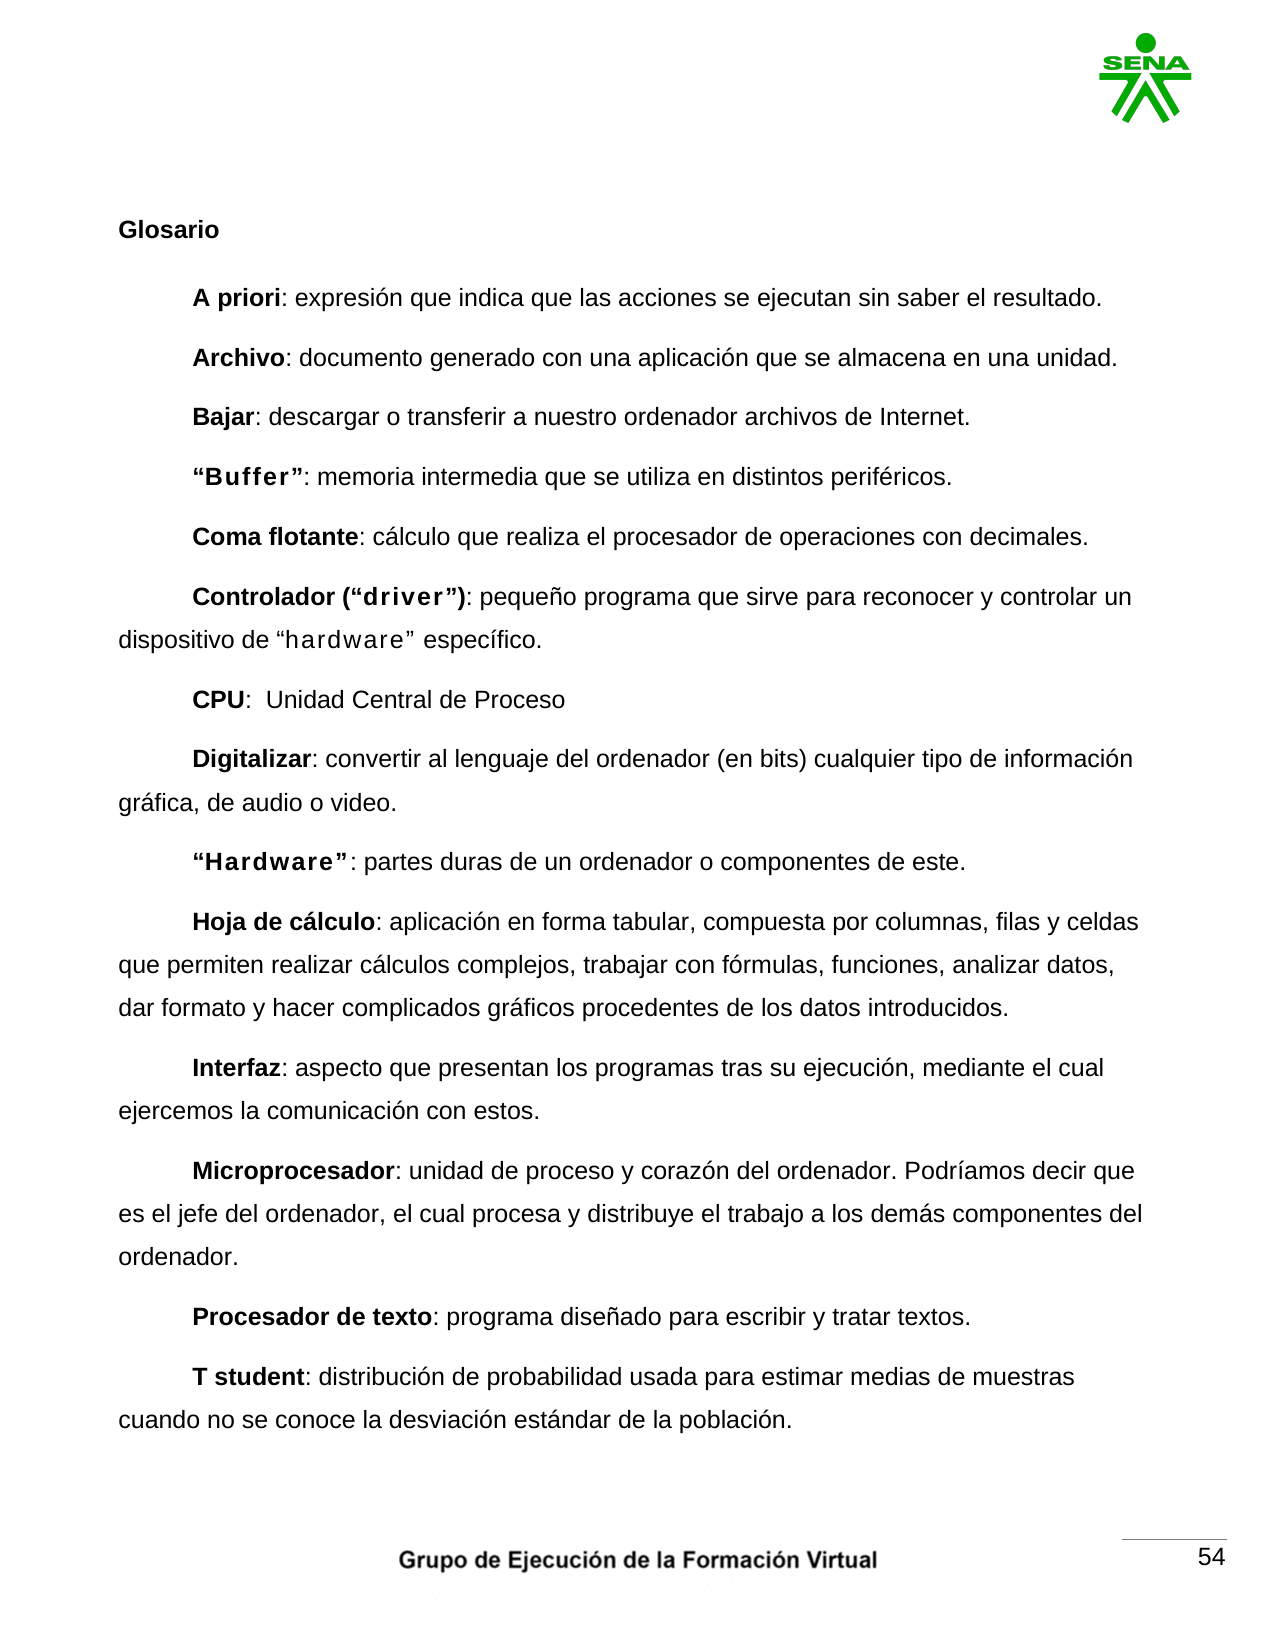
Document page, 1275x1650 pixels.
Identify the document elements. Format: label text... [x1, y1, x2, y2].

text Controlador (“driver”): pequeño programa que sirve para reconocer y controlar un dispositivo de “hardware” específico. [118, 582, 1157, 654]
text “Buffer”: memoria intermedia que se utiliza en distintos periféricos. [118, 462, 1157, 491]
text Hoja de cálculo: aplicación en forma tabular, compuesta por columnas, filas y celdas que permiten realizar cálculos complejos, trabajar con fórmulas, funciones, analizar datos, dar formato y hacer complicados gráficos procedentes de los datos introducidos. [118, 907, 1157, 1022]
picture [1099, 33, 1192, 123]
text Microprocesador: unidad de proceso y corazón del ordenador. Podríamos decir que es el jefe del ordenador, el cual procesa y distribuye el trabajo a los demás componentes del ordenador. [118, 1156, 1157, 1271]
text A priori: expresión que indica que las acciones se ejecutan sin saber el resultado. [118, 283, 1157, 312]
text “Hardware”: partes duras de un ordenador o componentes de este. [118, 847, 1157, 876]
text Glosario [118, 215, 1157, 243]
text CPU: Unidad Central de Proceso [118, 685, 1157, 713]
text Digitalizar: convertir al lenguaje del ordenador (en bits) cualquier tipo de información gráfica, de audio o video. [118, 744, 1157, 816]
text Coma flotante: cálculo que realiza el procesador de operaciones con decimales. [118, 522, 1157, 551]
text Procesador de texto: programa diseñado para escribir y tratar textos. [118, 1302, 1157, 1331]
text Interfaz: aspecto que presentan los programas tras su ejecución, mediante el cual ejercemos la comunicación con estos. [118, 1053, 1157, 1125]
text T student: distribución de probabilidad usada para estimar medias de muestras cuando no se conoce la desviación estándar de la población. [118, 1362, 1157, 1434]
text Bajar: descargar o transferir a nuestro ordenador archivos de Internet. [118, 402, 1157, 431]
text Archivo: documento generado con una aplicación que se almacena en una unidad. [118, 343, 1157, 371]
picture [0, 1500, 1275, 1611]
